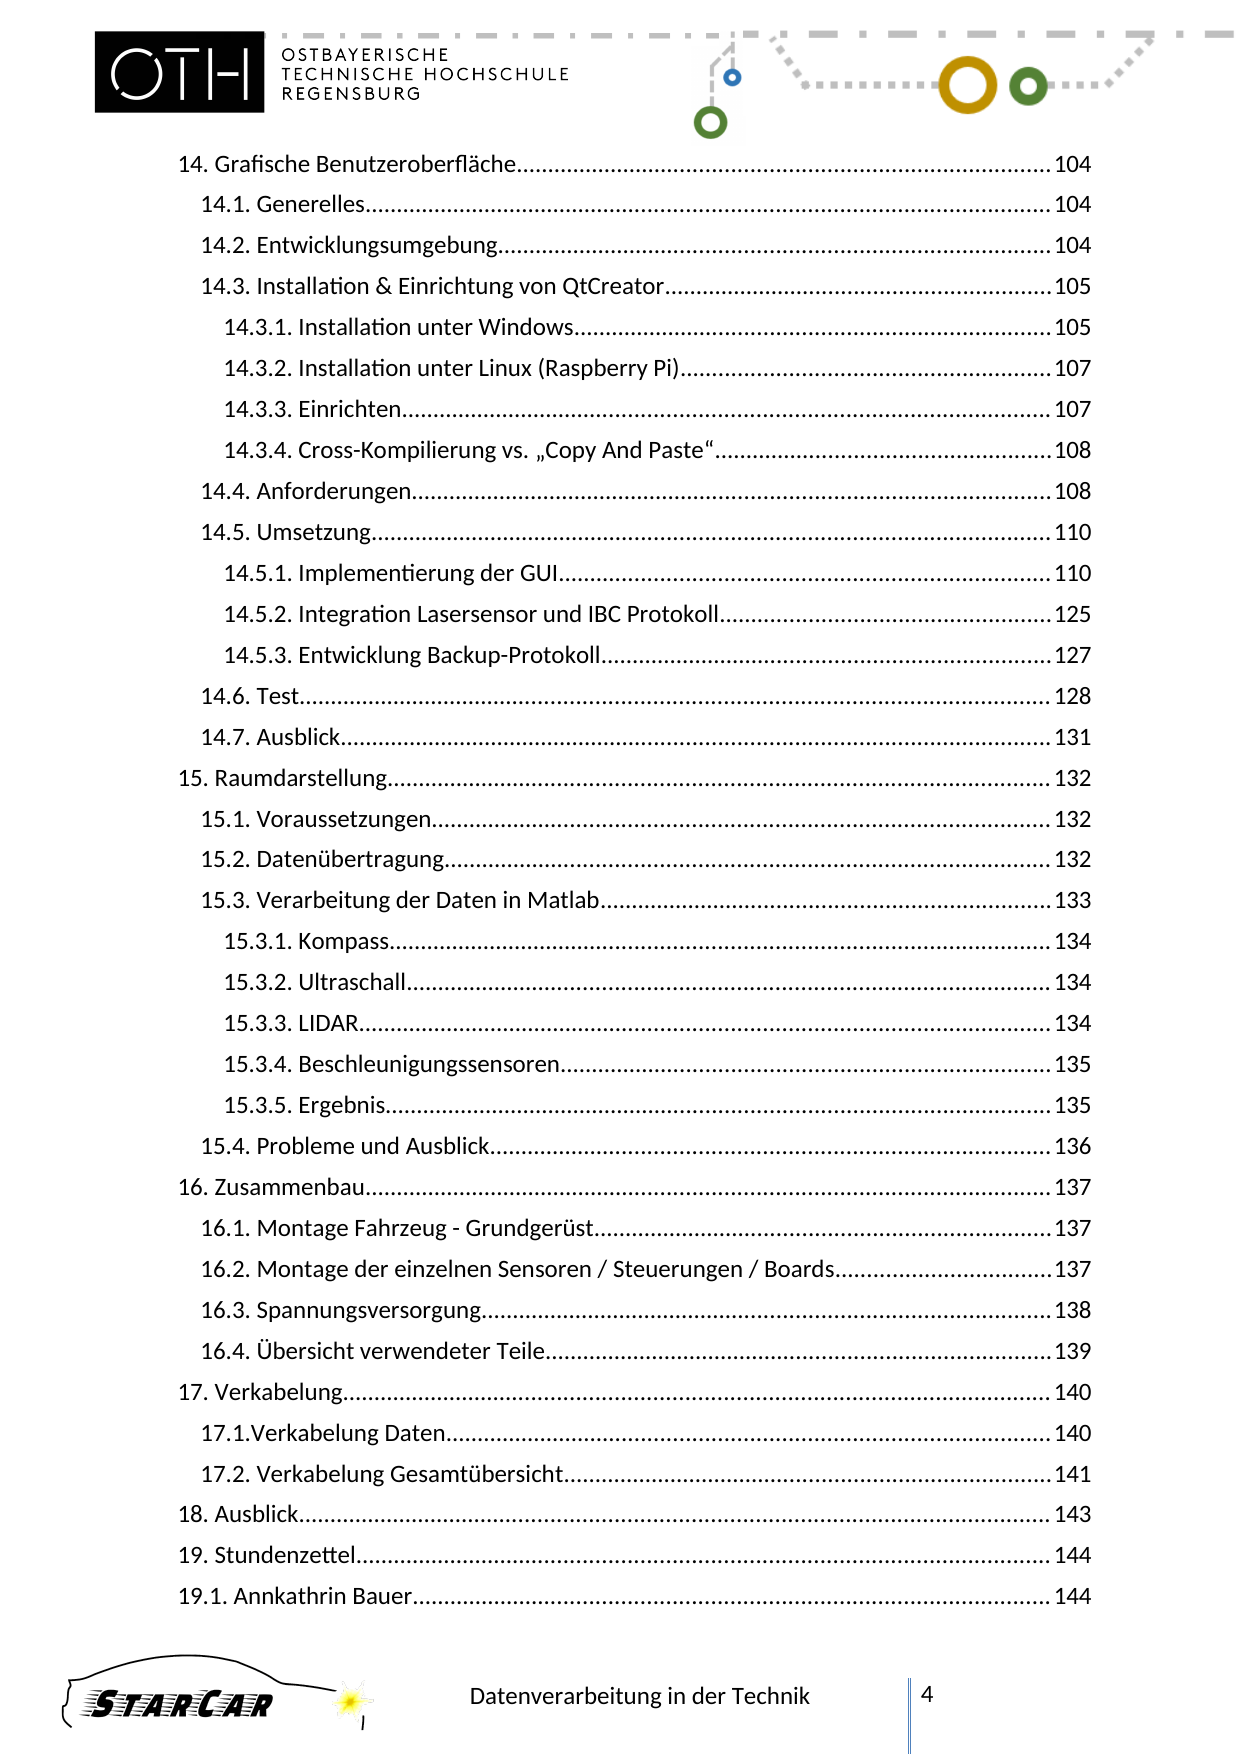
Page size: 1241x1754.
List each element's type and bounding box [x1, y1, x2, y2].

picture [54, 1651, 380, 1730]
picture [94, 15, 1237, 145]
